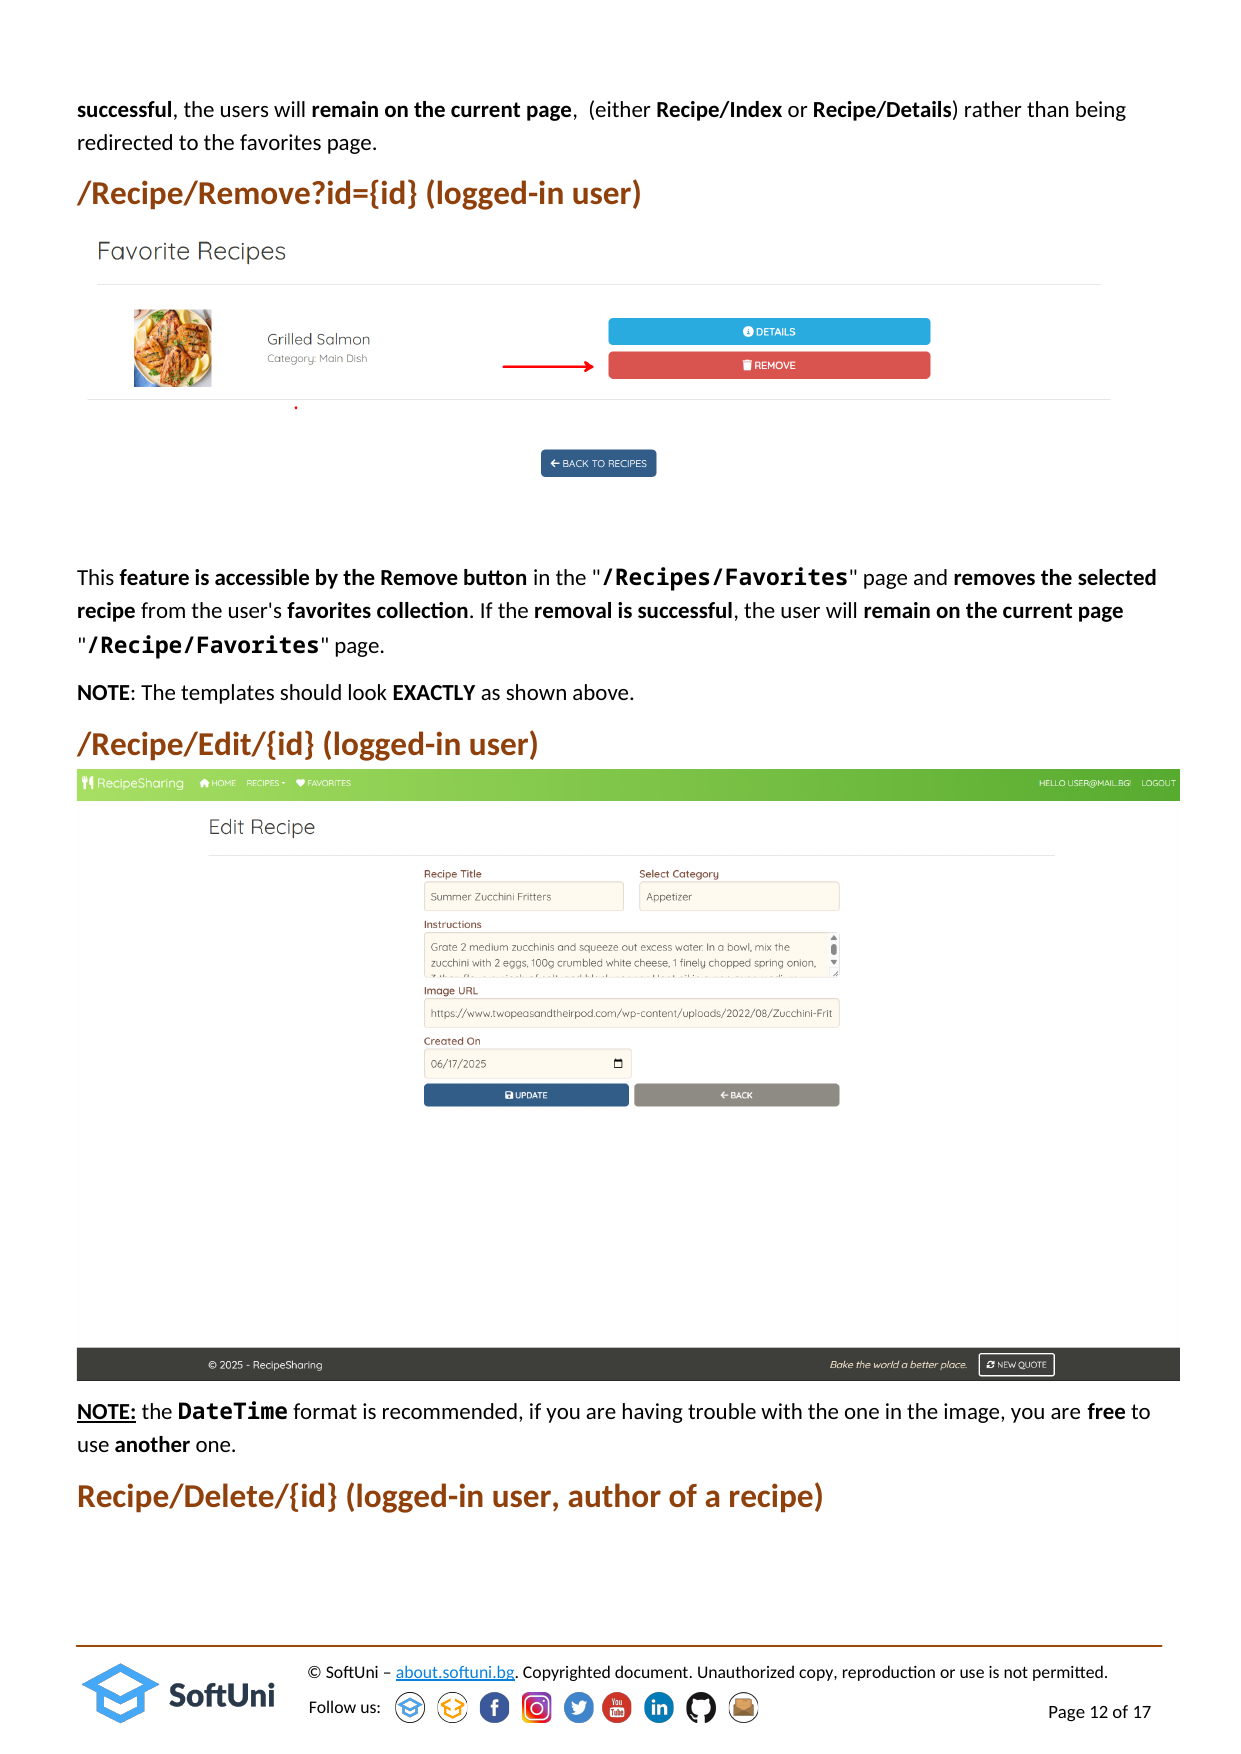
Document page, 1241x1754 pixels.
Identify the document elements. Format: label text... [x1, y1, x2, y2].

picture [658, 1705, 667, 1714]
picture [564, 1692, 594, 1723]
picture [522, 1692, 552, 1723]
subtitle /Recipe/Edit/{id} (logged-in user) [77, 722, 1163, 769]
picture [665, 1714, 674, 1723]
text NOTE: the DateTime format is recommended, if you are having trouble with the one in the image, you are free to use another one. [77, 1395, 1163, 1458]
subtitle /Recipe/Remove?id={id} (logged-in user) [77, 172, 1163, 213]
picture [76, 227, 1184, 545]
picture [75, 1658, 281, 1729]
text Recipe/Delete/{id} (logged-in user, author of a recipe) [77, 1475, 1163, 1516]
text NOTE: The templates should look EXACTLY as shown above. [77, 678, 1163, 706]
picture [76, 769, 1180, 1381]
picture [644, 1692, 653, 1701]
picture [395, 1692, 425, 1723]
picture [437, 1692, 468, 1723]
picture [728, 1692, 759, 1723]
picture [602, 1692, 632, 1723]
picture [686, 1692, 716, 1723]
picture [479, 1692, 510, 1723]
picture [644, 1714, 653, 1723]
picture [665, 1692, 674, 1701]
text This feature is accessible by the Remove button in the "/Recipes/Favorites" page and removes the selected recipe from the user's favorites collection. If the removal is successful, the user will remain on the current page "/Recipe/Favorites" page. [77, 561, 1163, 661]
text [77, 95, 1163, 156]
